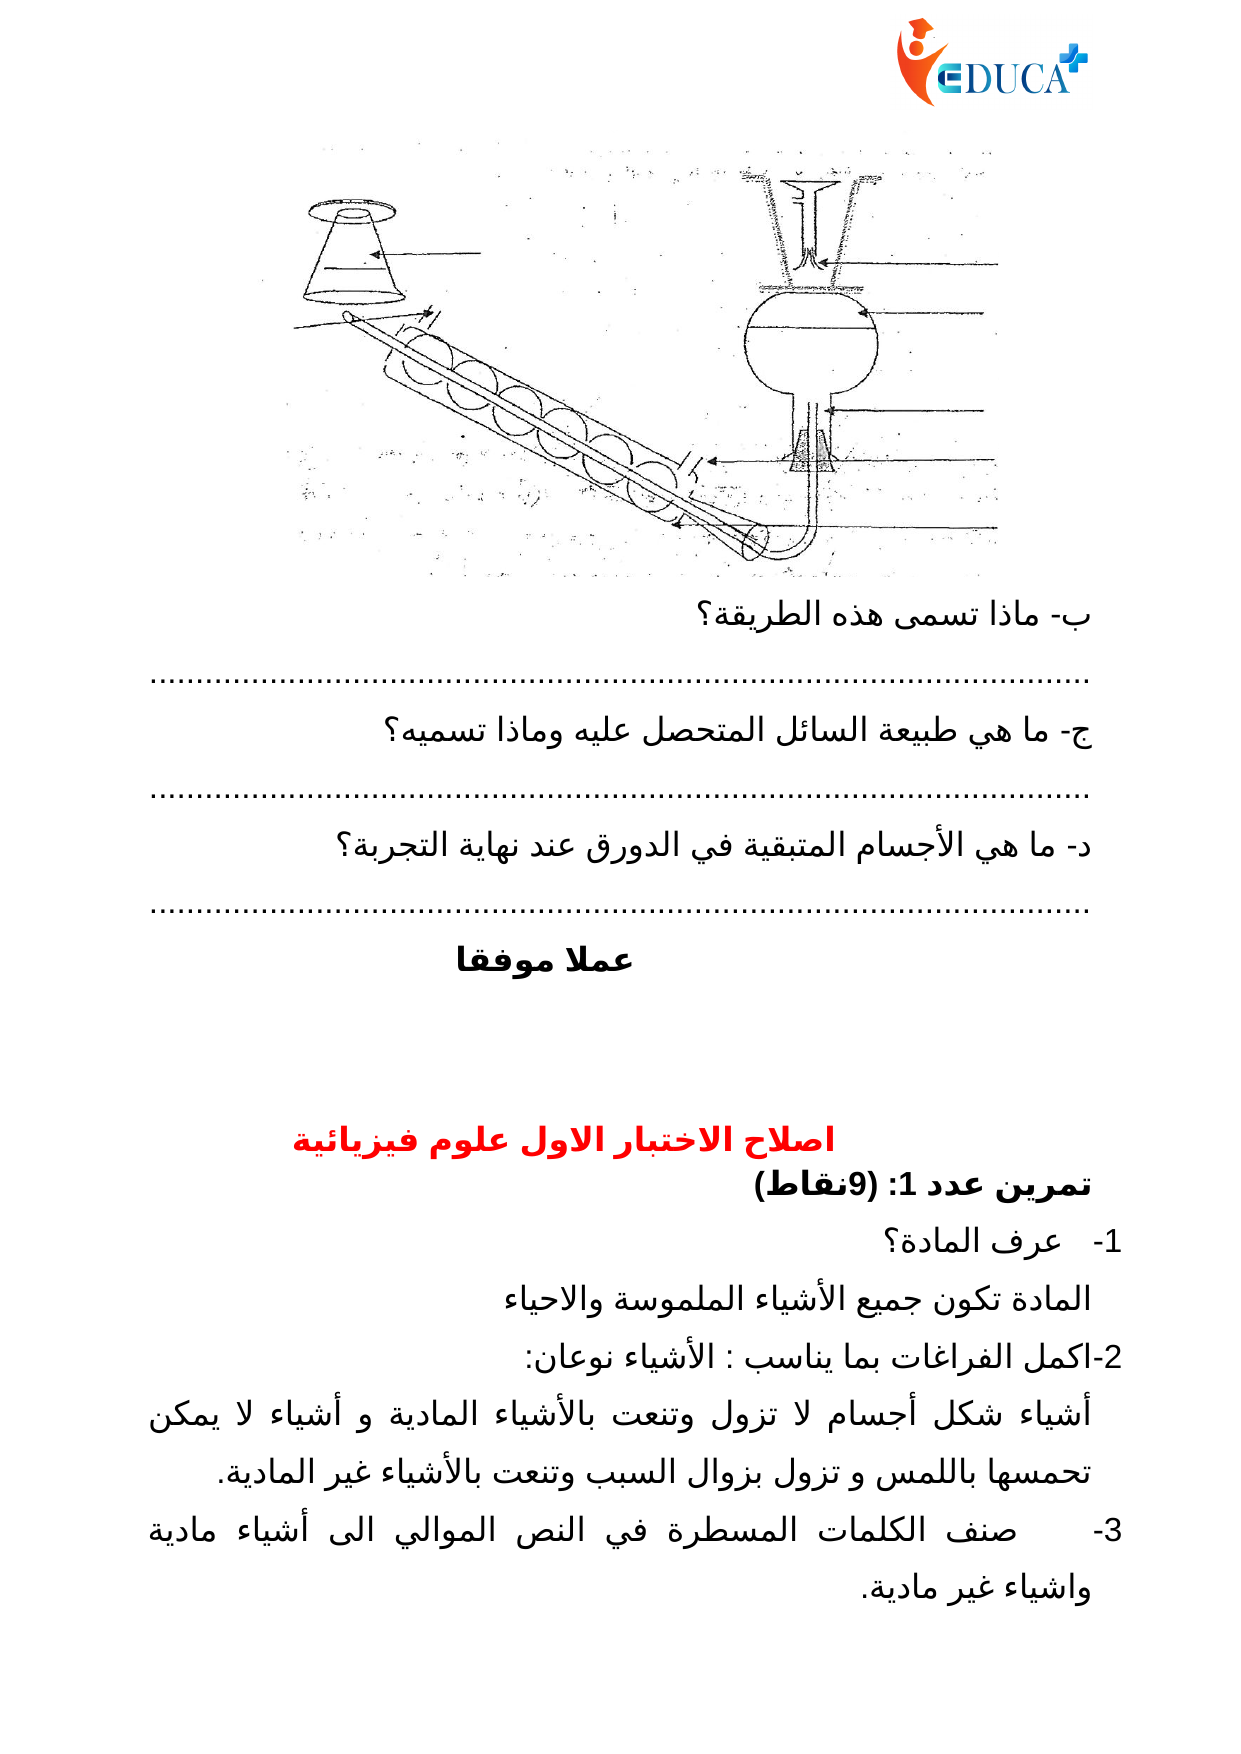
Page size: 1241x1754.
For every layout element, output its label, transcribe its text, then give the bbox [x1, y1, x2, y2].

list المادة تكون جميع الأشياء الملموسة والاحياء [148, 1279, 1093, 1318]
text ...................................................................................................... [148, 767, 1093, 806]
text ج- ما هي طبيعة السائل المتحصل عليه وماذا تسميه؟ [148, 710, 1093, 748]
picture [241, 130, 999, 577]
list اصلاح الاختبار الاول علوم فيزيائية [148, 1120, 980, 1158]
list صنف الكلمات المسطرة في النص الموالي الى أشياء مادية واشياء غير مادية. [148, 1509, 1093, 1606]
list أشياء شكل أجسام لا تزول وتنعت بالأشياء المادية و أشياء لا يمكن تحمسها باللمس و تزول بزوال السبب وتنعت بالأشياء غير المادية. [148, 1394, 1093, 1490]
text د- ما هي الأجسام المتبقية في الدورق عند نهاية التجربة؟ [148, 825, 1093, 863]
text ...................................................................................................... [148, 652, 1093, 691]
list اكمل الفراغات بما يناسب : الأشياء نوعان: [148, 1337, 1093, 1375]
list عرف المادة؟ [148, 1222, 1093, 1260]
text عملا موفقا [148, 940, 943, 978]
list ب- ماذا تسمى هذه الطريقة؟ [148, 594, 1093, 633]
list تمرين عدد 1: (9نقاط) [148, 1164, 1093, 1202]
picture [890, 14, 1093, 110]
text ...................................................................................................... [148, 882, 1093, 921]
